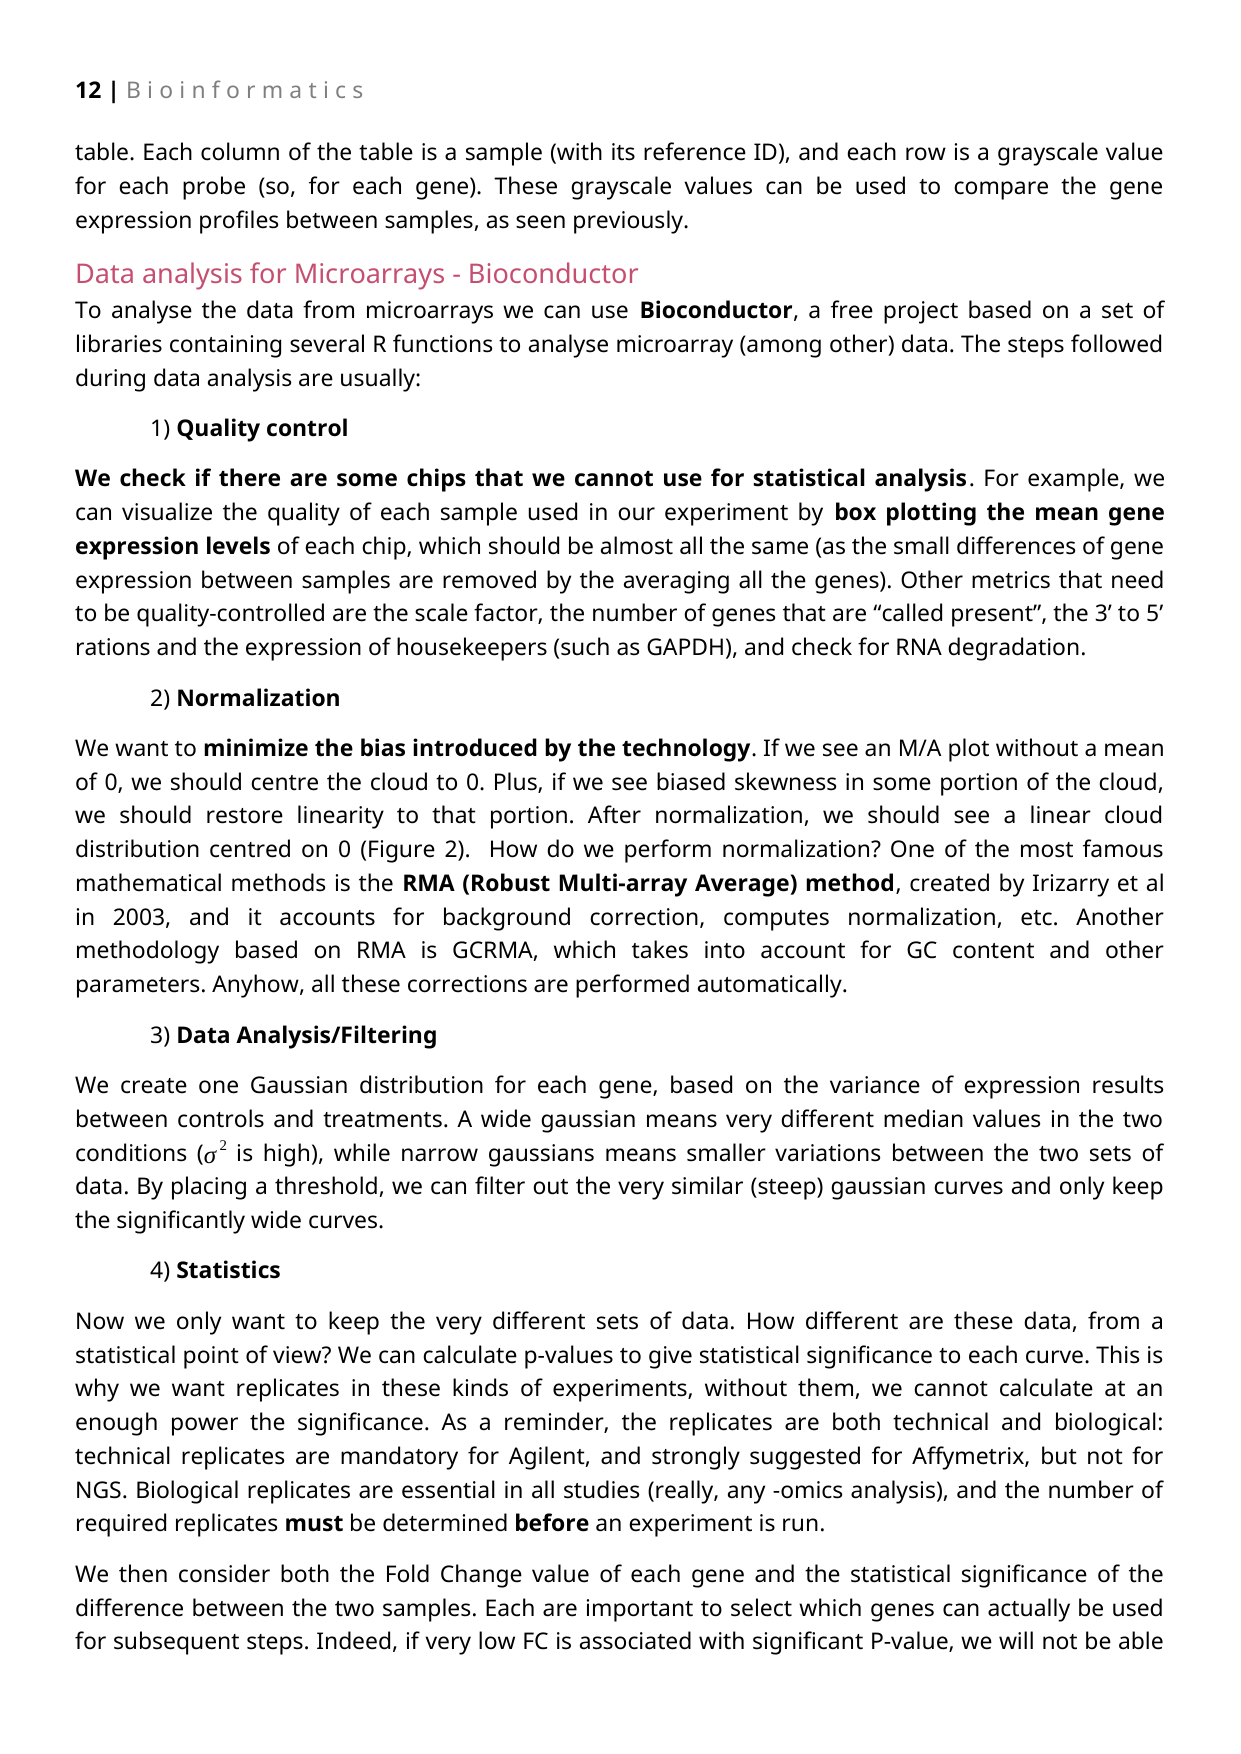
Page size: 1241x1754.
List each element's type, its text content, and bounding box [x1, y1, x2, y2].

text 2) Normalization [75, 681, 1165, 713]
text 3) Data Analysis/Filtering [75, 1018, 1165, 1050]
text To analyse the data from microarrays we can use Bioconductor, a free project based on a set of libraries containing several R functions to analyse microarray (among other) data. The steps followed during data analysis are usually: [75, 294, 1165, 393]
text We create one Gaussian distribution for each gene, based on the variance of expression results between controls and treatments. A wide gaussian means very different median values in the two conditions ( is high), while narrow gaussians means smaller variations between the two sets of data. By placing a threshold, we can filter out the very similar (steep) gaussian curves and only keep the significantly wide curves. [75, 1069, 1165, 1235]
text 4) Statistics [75, 1254, 1165, 1286]
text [75, 1558, 1165, 1656]
text We check if there are some chips that we cannot use for statistical analysis. For example, we can visualize the quality of each sample used in our experiment by box plotting the mean gene expression levels of each chip, which should be almost all the same (as the small differences of gene expression between samples are removed by the averaging all the genes). Other metrics that need to be quality-controlled are the scale factor, the number of genes that are “called present”, the 3’ to 5’ rations and the expression of housekeepers (such as GAPDH), and check for RNA degradation. [75, 462, 1165, 662]
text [75, 136, 1165, 235]
text Now we only want to keep the very different sets of data. How different are these data, from a statistical point of view? We can calculate p-values to give statistical significance to each curve. This is why we want replicates in these kinds of experiments, without them, we cannot calculate at an enough power the significance. As a reminder, the replicates are both technical and biological: technical replicates are mandatory for Agilent, and strongly suggested for Affymetrix, but not for NGS. Biological replicates are essential in all studies (really, any -omics analysis), and the number of required replicates must be determined before an experiment is run. [75, 1305, 1165, 1538]
text We want to minimize the bias introduced by the technology. If we see an M/A plot without a mean of 0, we should centre the cloud to 0. Plus, if we see biased skewness in some portion of the cloud, we should restore linearity to that portion. After normalization, we should see a linear cloud distribution centred on 0 (Figure 2). How do we perform normalization? One of the most famous mathematical methods is the RMA (Robust Multi-array Average) method, created by Irizarry et al in 2003, and it accounts for background correction, computes normalization, etc. Another methodology based on RMA is GCRMA, which takes into account for GC content and other parameters. Anyhow, all these corrections are performed automatically. [75, 732, 1165, 999]
subtitle Data analysis for Microarrays - Bioconductor [75, 254, 1165, 291]
text 1) Quality control [75, 412, 1165, 443]
